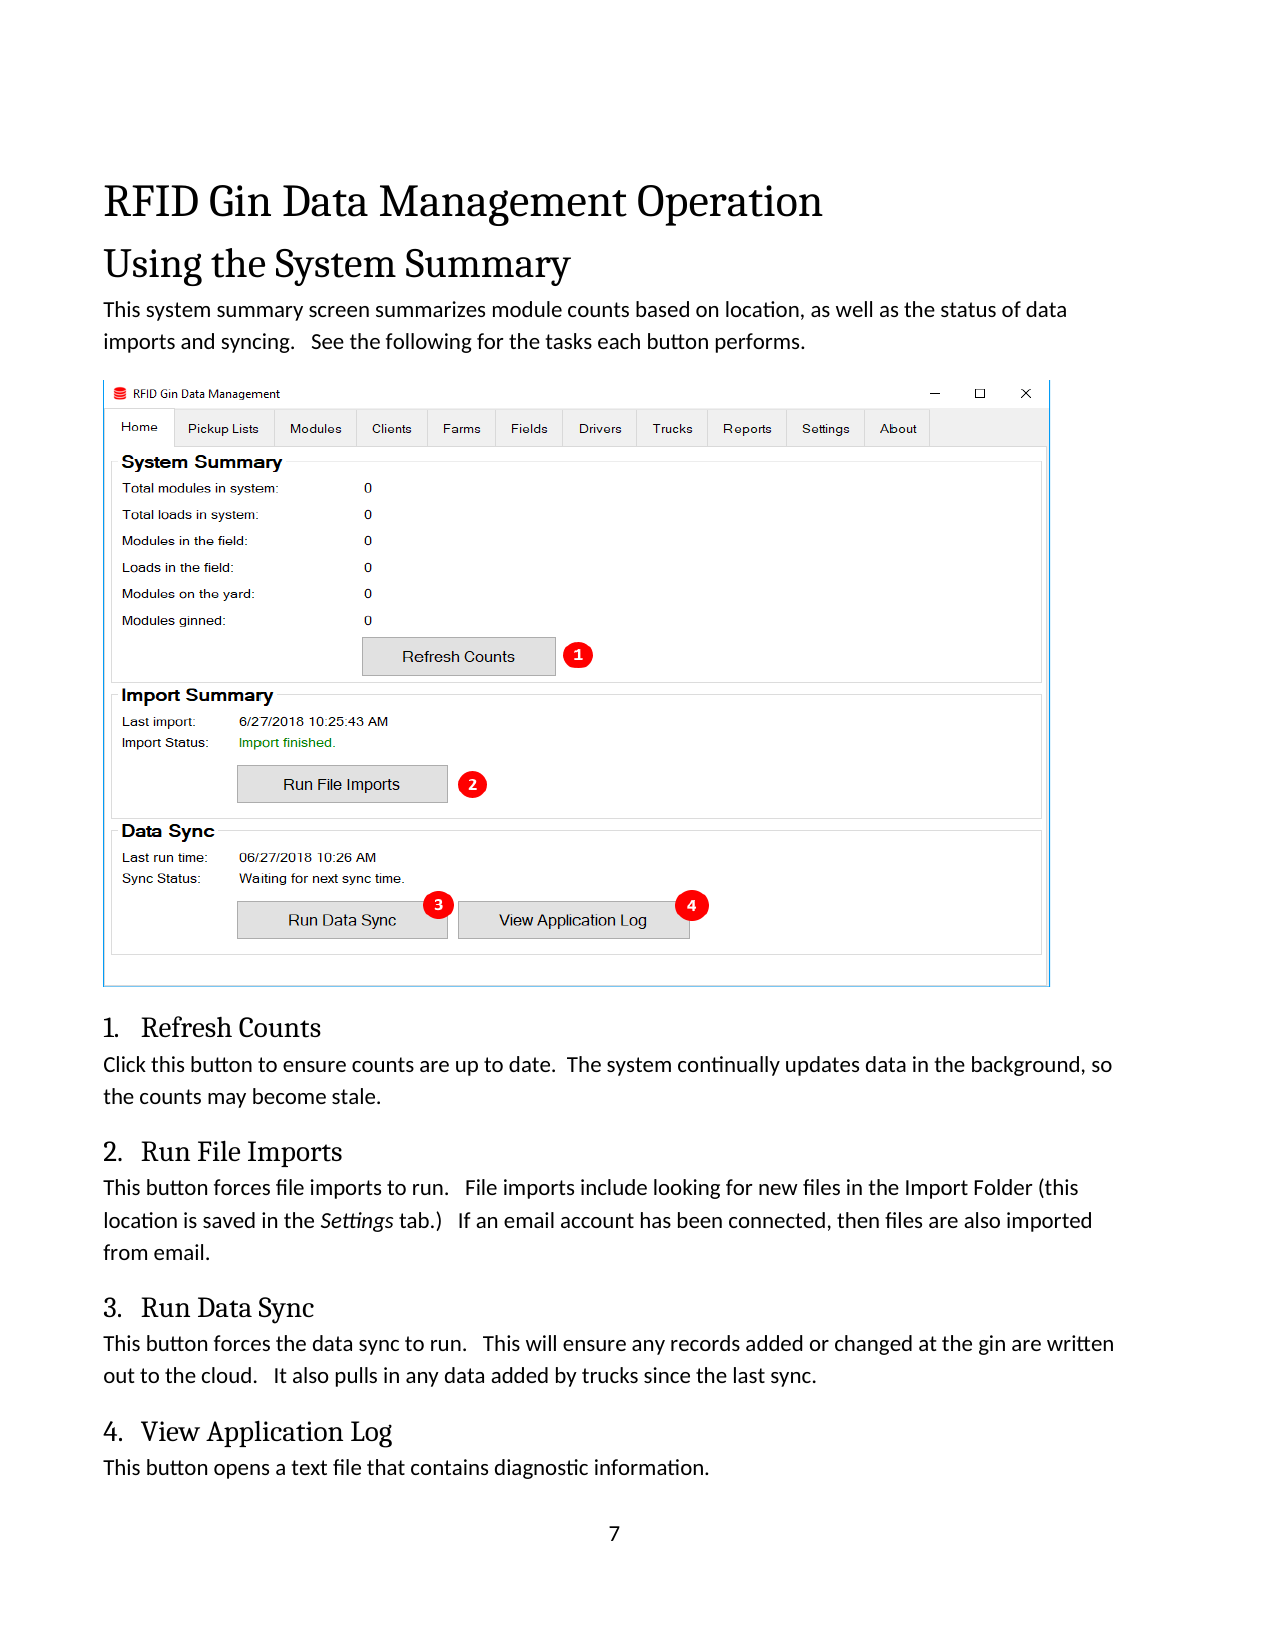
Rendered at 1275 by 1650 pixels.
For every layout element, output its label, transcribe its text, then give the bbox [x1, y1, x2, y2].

subtitle Using the System Summary [103, 240, 1125, 288]
text This button forces file imports to run. File imports include looking for new files in the Import Folder (this location is saved in the Settings tab.) If an email account has been connected, then files are also imported from email. [103, 1173, 1125, 1266]
picture [103, 380, 1050, 987]
subtitle RFID Gin Data Management Operation [103, 175, 1125, 228]
text This system summary screen summarizes module counts based on location, as well as the status of data imports and syncing. See the following for the tasks each button performs. [103, 295, 1125, 355]
subtitle View Application Log [103, 1415, 1125, 1448]
text This button forces the data sync to run. This will ensure any records added or changed at the gin are written out to the cloud. It also pulls in any data added by trucks since the last sync. [103, 1329, 1125, 1390]
text Click this button to ensure counts are up to date. The system continually updates data in the background, so the counts may become stale. [103, 1050, 1125, 1110]
text This button opens a text file that contains diagnostic information. [103, 1453, 1125, 1481]
subtitle Run Data Sync [103, 1291, 1125, 1324]
subtitle Refresh Counts [103, 1011, 1125, 1045]
subtitle Run File Imports [103, 1135, 1125, 1168]
